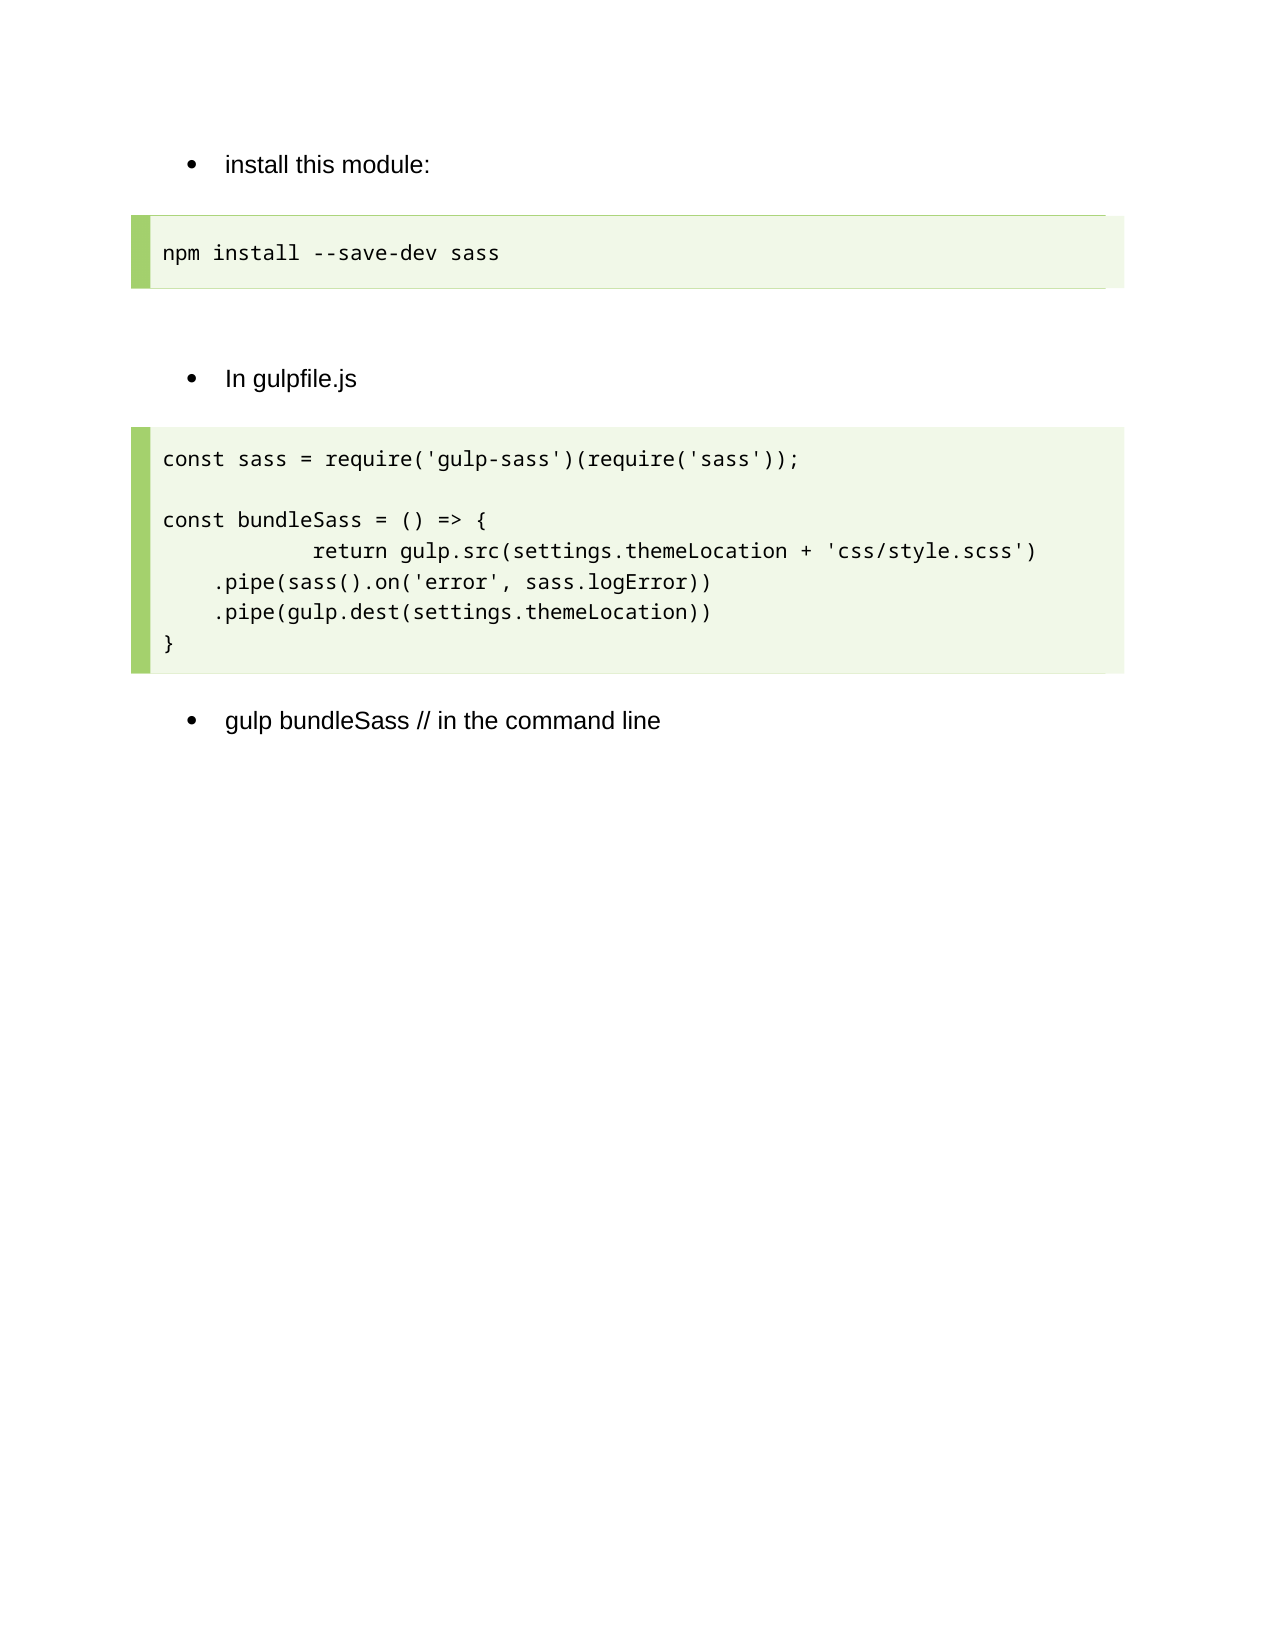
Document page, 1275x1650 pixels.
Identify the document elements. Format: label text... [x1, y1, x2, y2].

list In gulpfile.js [187, 364, 1125, 393]
list gulp bundleSass // in the command line [187, 674, 1125, 735]
text install this module: [187, 150, 1125, 179]
